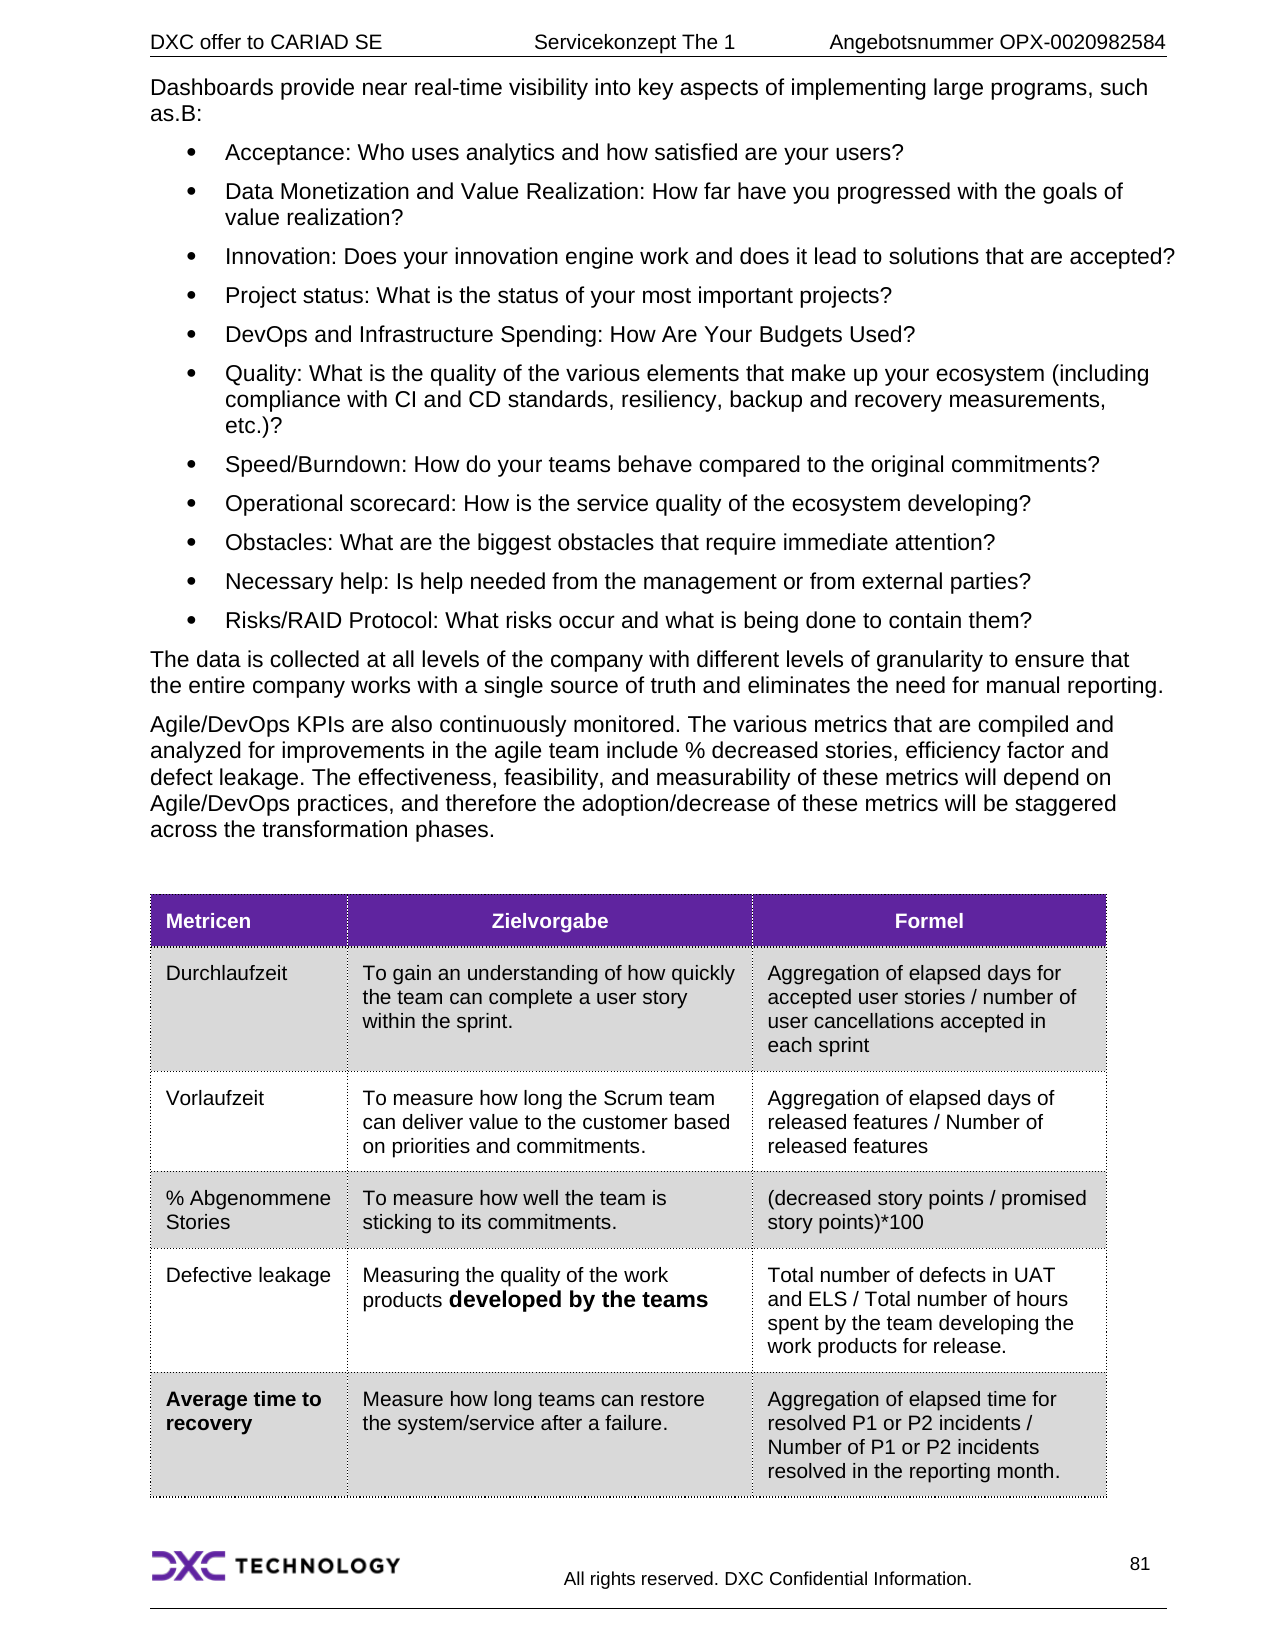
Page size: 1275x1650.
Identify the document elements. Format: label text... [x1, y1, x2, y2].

table_cell To measure how well the team is sticking to its commitments. [348, 1171, 752, 1248]
table_cell Measuring the quality of the work products developed by the teams [348, 1248, 752, 1372]
list Risks/RAID Protocol: What risks occur and what is being done to contain them? [187, 607, 1240, 633]
table_cell (decreased story points / promised story points)*100 [753, 1171, 1106, 1248]
table_cell Defective leakage [151, 1248, 347, 1372]
table_cell Durchlaufzeit [151, 946, 347, 1071]
list Innovation: Does your innovation engine work and does it lead to solutions that are accepted? [187, 243, 1269, 269]
table_header Zielvorgabe [348, 894, 752, 946]
table_cell Aggregation of elapsed days for accepted user stories / number of user cancellations accepted in each sprint [753, 946, 1106, 1071]
table_cell Average time to recovery [151, 1372, 347, 1496]
table_header Formel [753, 894, 1106, 946]
table_cell Vorlaufzeit [151, 1071, 347, 1171]
list Acceptance: Who uses analytics and how satisfied are your users? [187, 139, 1167, 165]
list Project status: What is the status of your most important projects? [187, 282, 1167, 308]
table_cell Aggregation of elapsed days of released features / Number of released features [753, 1071, 1106, 1171]
table_header Metricen [151, 894, 347, 946]
list Data Monetization and Value Realization: How far have you progressed with the goals of value realization? [187, 178, 1167, 231]
table_cell Measure how long teams can restore the system/service after a failure. [348, 1372, 752, 1496]
list Speed/Burndown: How do your teams behave compared to the original commitments? [187, 451, 1167, 478]
list Operational scorecard: How is the service quality of the ecosystem developing? [187, 490, 1167, 516]
table_cell % Abgenommene Stories [151, 1171, 347, 1248]
list Necessary help: Is help needed from the management or from external parties? [187, 568, 1167, 594]
table_cell To gain an understanding of how quickly the team can complete a user story within the sprint. [348, 946, 752, 1071]
table_cell Total number of defects in UAT and ELS / Total number of hours spent by the team developing the work products for release. [753, 1248, 1106, 1372]
text The data is collected at all levels of the company with different levels of granularity to ensure that the entire company works with a single source of truth and eliminates the need for manual reporting. [150, 646, 1167, 698]
text Agile/DevOps KPIs are also continuously monitored. The various metrics that are compiled and analyzed for improvements in the agile team include % decreased stories, efficiency factor and defect leakage. The effectiveness, feasibility, and measurability of these metrics will depend on Agile/DevOps practices, and therefore the adoption/decrease of these metrics will be staggered across the transformation phases. [150, 711, 1167, 842]
list Obstacles: What are the biggest obstacles that require immediate attention? [187, 529, 1225, 555]
table_cell To measure how long the Scrum team can deliver value to the customer based on priorities and commitments. [348, 1071, 752, 1171]
list DevOps and Infrastructure Spending: How Are Your Budgets Used? [187, 321, 1167, 347]
table_cell Aggregation of elapsed time for resolved P1 or P2 incidents / Number of P1 or P2 incidents resolved in the reporting month. [753, 1372, 1106, 1496]
list Quality: What is the quality of the various elements that make up your ecosystem (including compliance with CI and CD standards, resiliency, backup and recovery measurements, etc.)? [187, 360, 1167, 439]
text Dashboards provide near real-time visibility into key aspects of implementing large programs, such as.B: [150, 74, 1167, 127]
